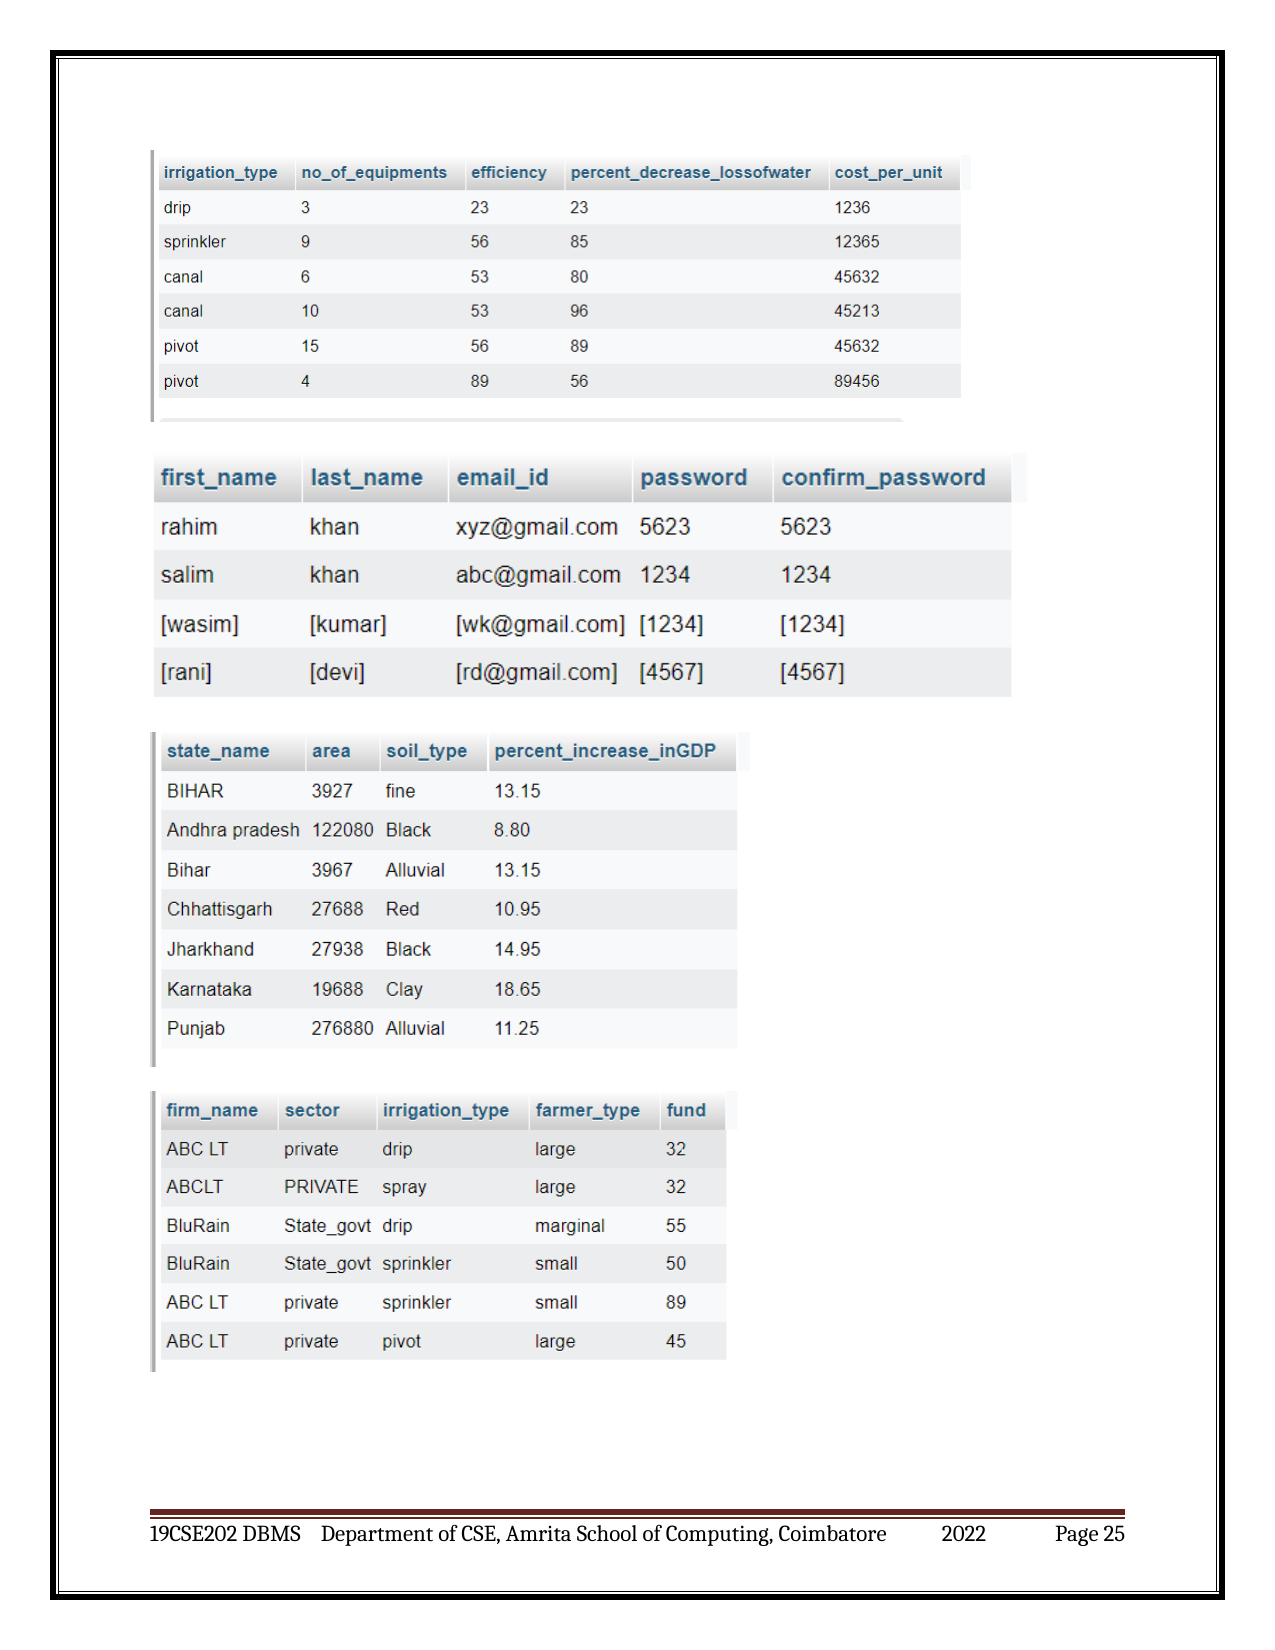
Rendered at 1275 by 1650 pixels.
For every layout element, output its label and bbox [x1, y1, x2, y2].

picture [150, 447, 1207, 707]
picture [150, 1091, 762, 1372]
picture [150, 732, 750, 1067]
picture [150, 150, 1030, 422]
